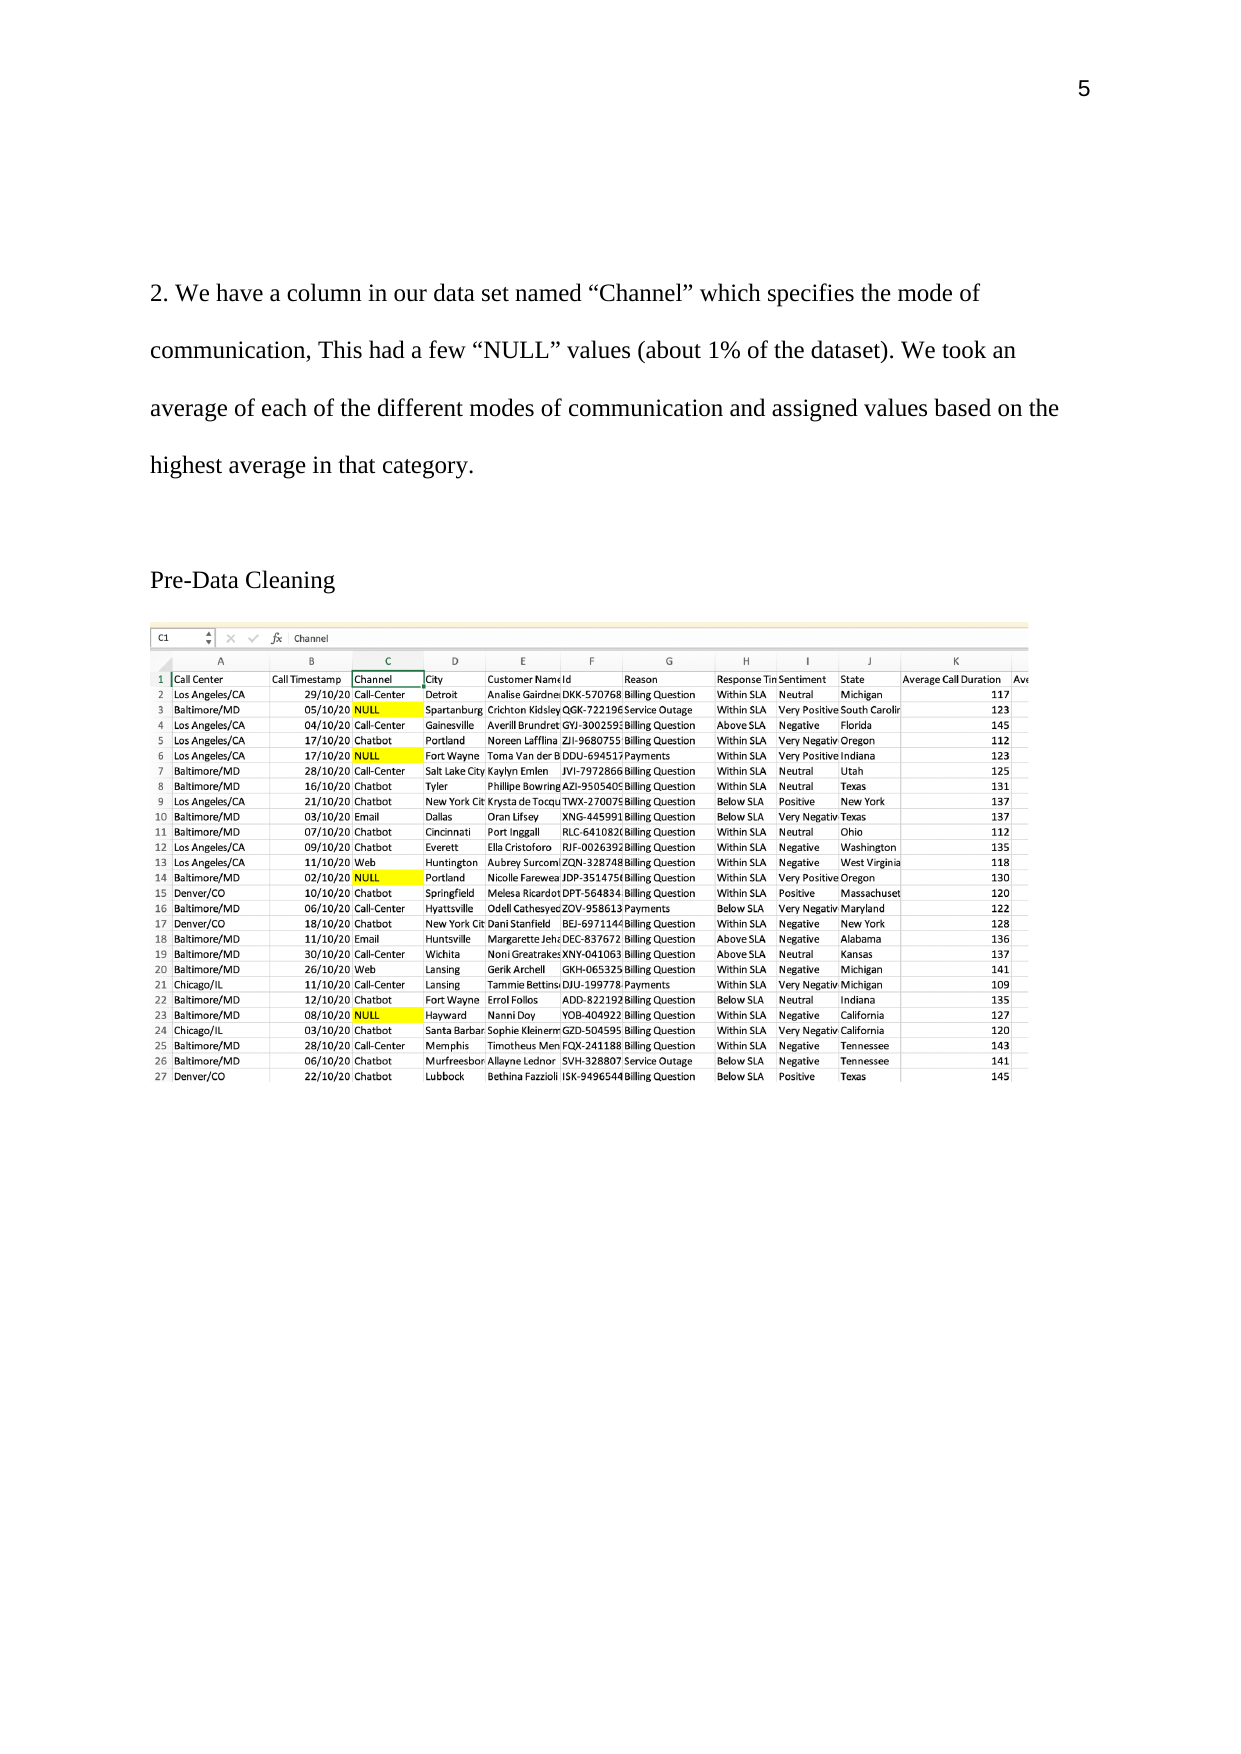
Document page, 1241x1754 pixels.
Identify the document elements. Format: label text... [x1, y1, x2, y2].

picture [150, 622, 1029, 1082]
text 2. We have a column in our data set named “Channel” which specifies the mode of communication, This had a few “NULL” values (about 1% of the dataset). We took an average of each of the different modes of communication and assigned values based on the highest average in that category. [150, 278, 1090, 479]
text Pre-Data Cleaning [150, 565, 1090, 594]
